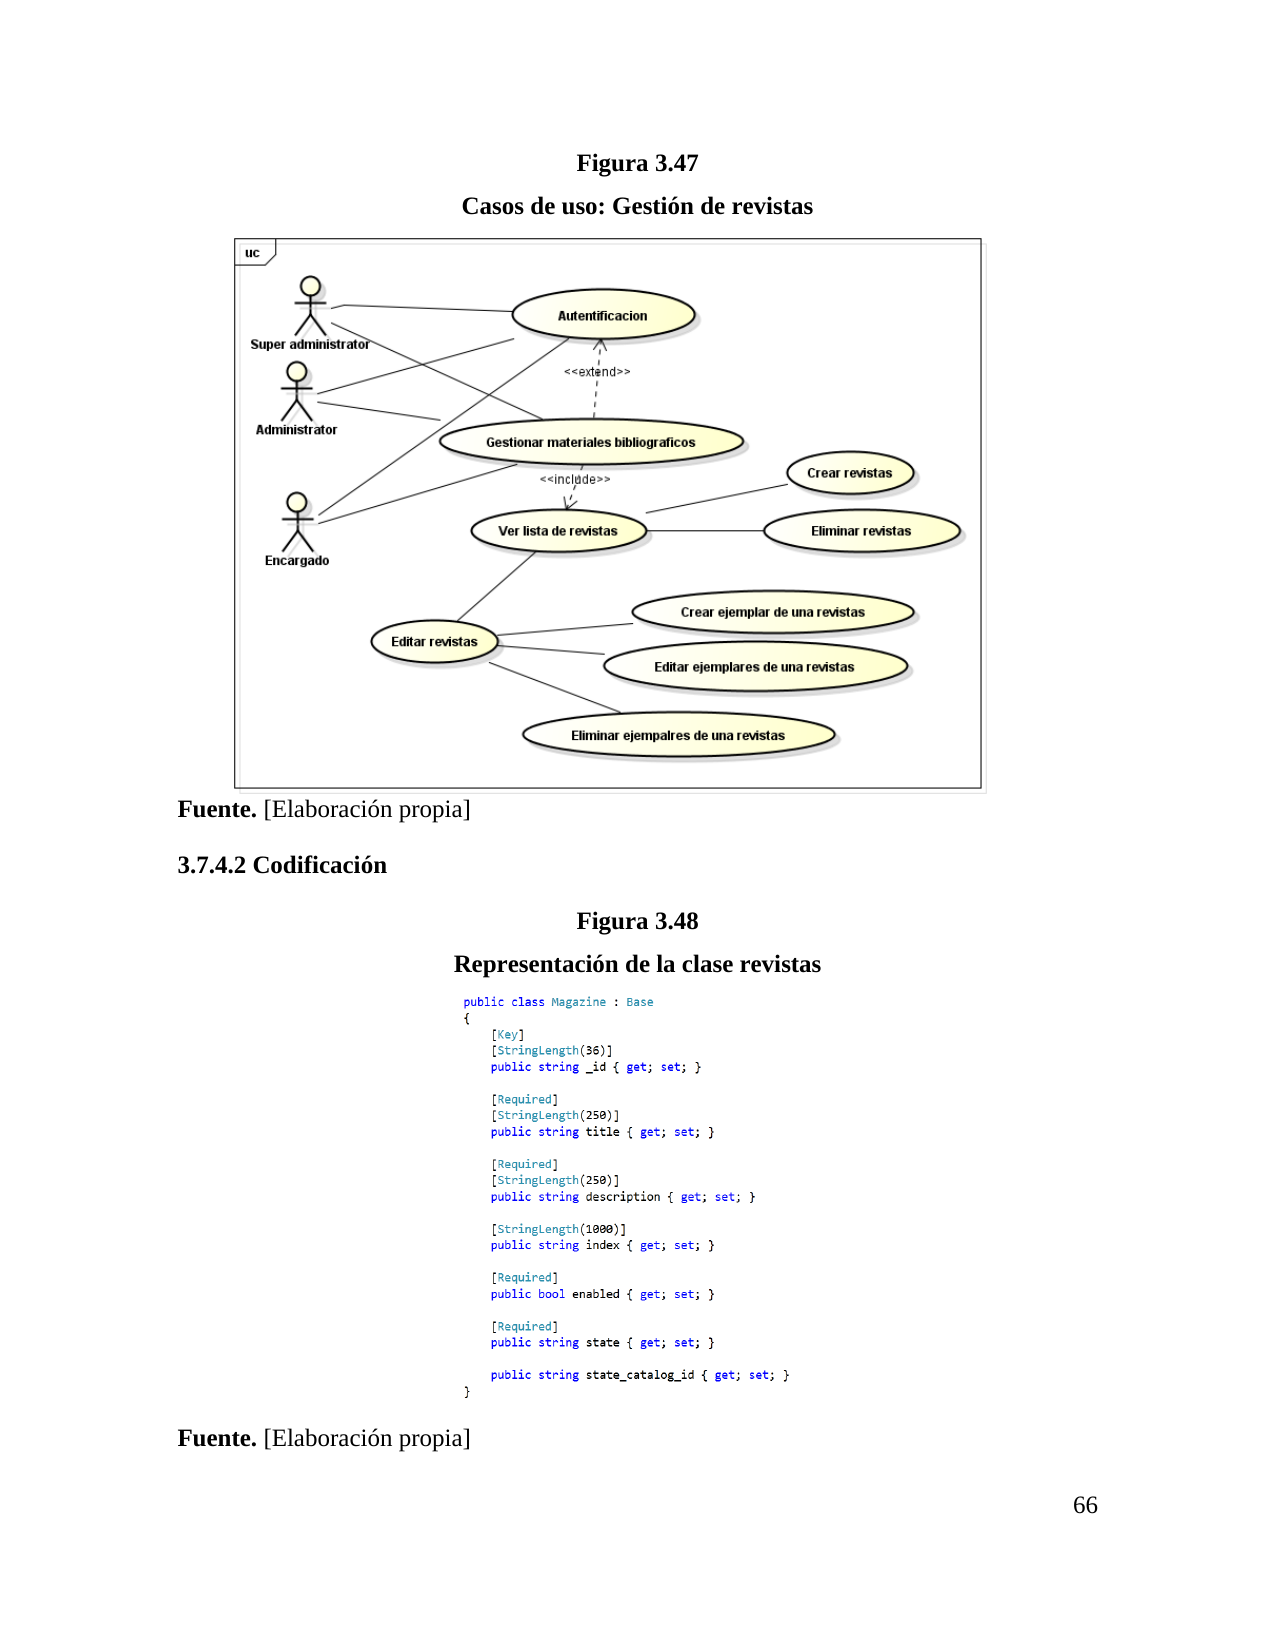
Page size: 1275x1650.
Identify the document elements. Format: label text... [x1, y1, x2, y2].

subtitle Codificación [177, 850, 1098, 879]
picture [462, 993, 814, 1399]
text Fuente. [Elaboración propia] [177, 794, 1098, 823]
picture [230, 234, 990, 794]
text Fuente. [Elaboración propia] [177, 1423, 1098, 1452]
